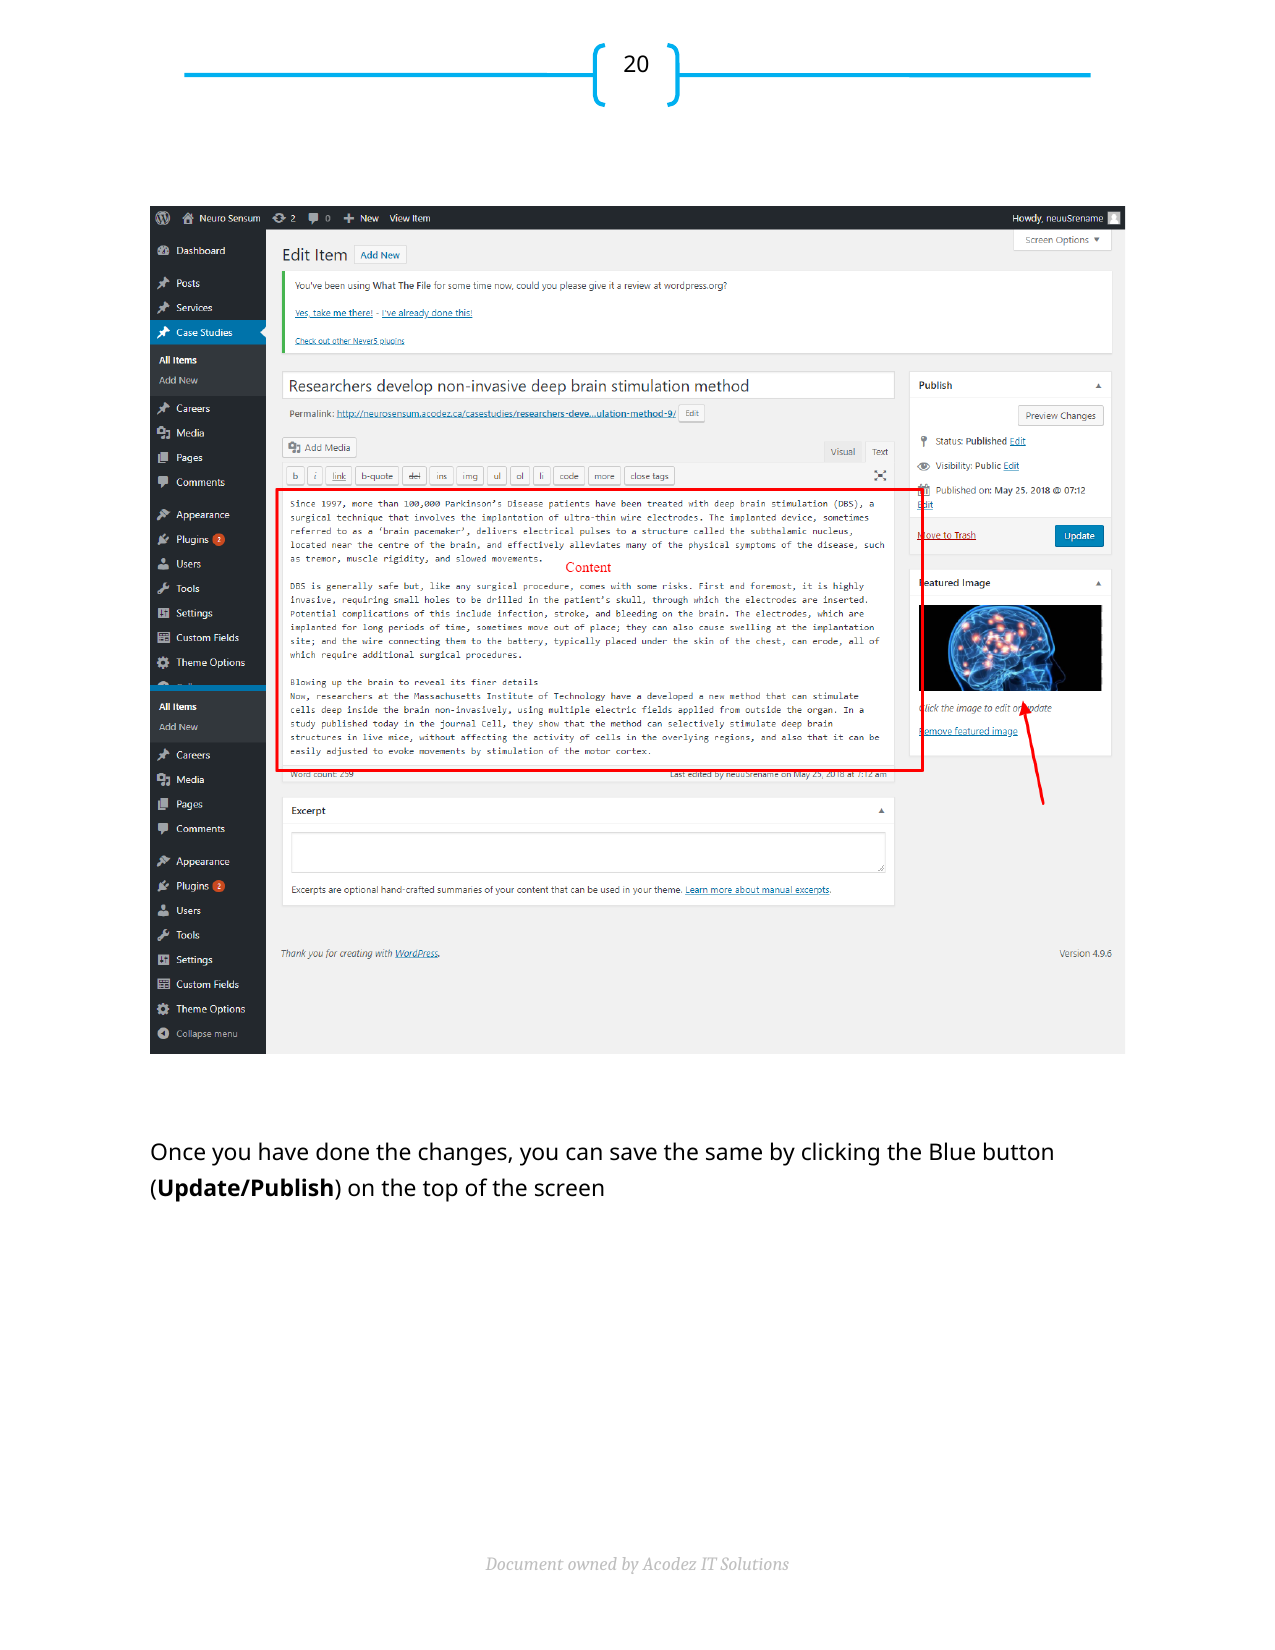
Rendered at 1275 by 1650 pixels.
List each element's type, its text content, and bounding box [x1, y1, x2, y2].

text Once you have done the changes, you can save the same by clicking the Blue button (Update/Publish) on the top of the screen [150, 1136, 1125, 1203]
picture [150, 206, 1125, 1054]
picture [161, 327, 169, 335]
